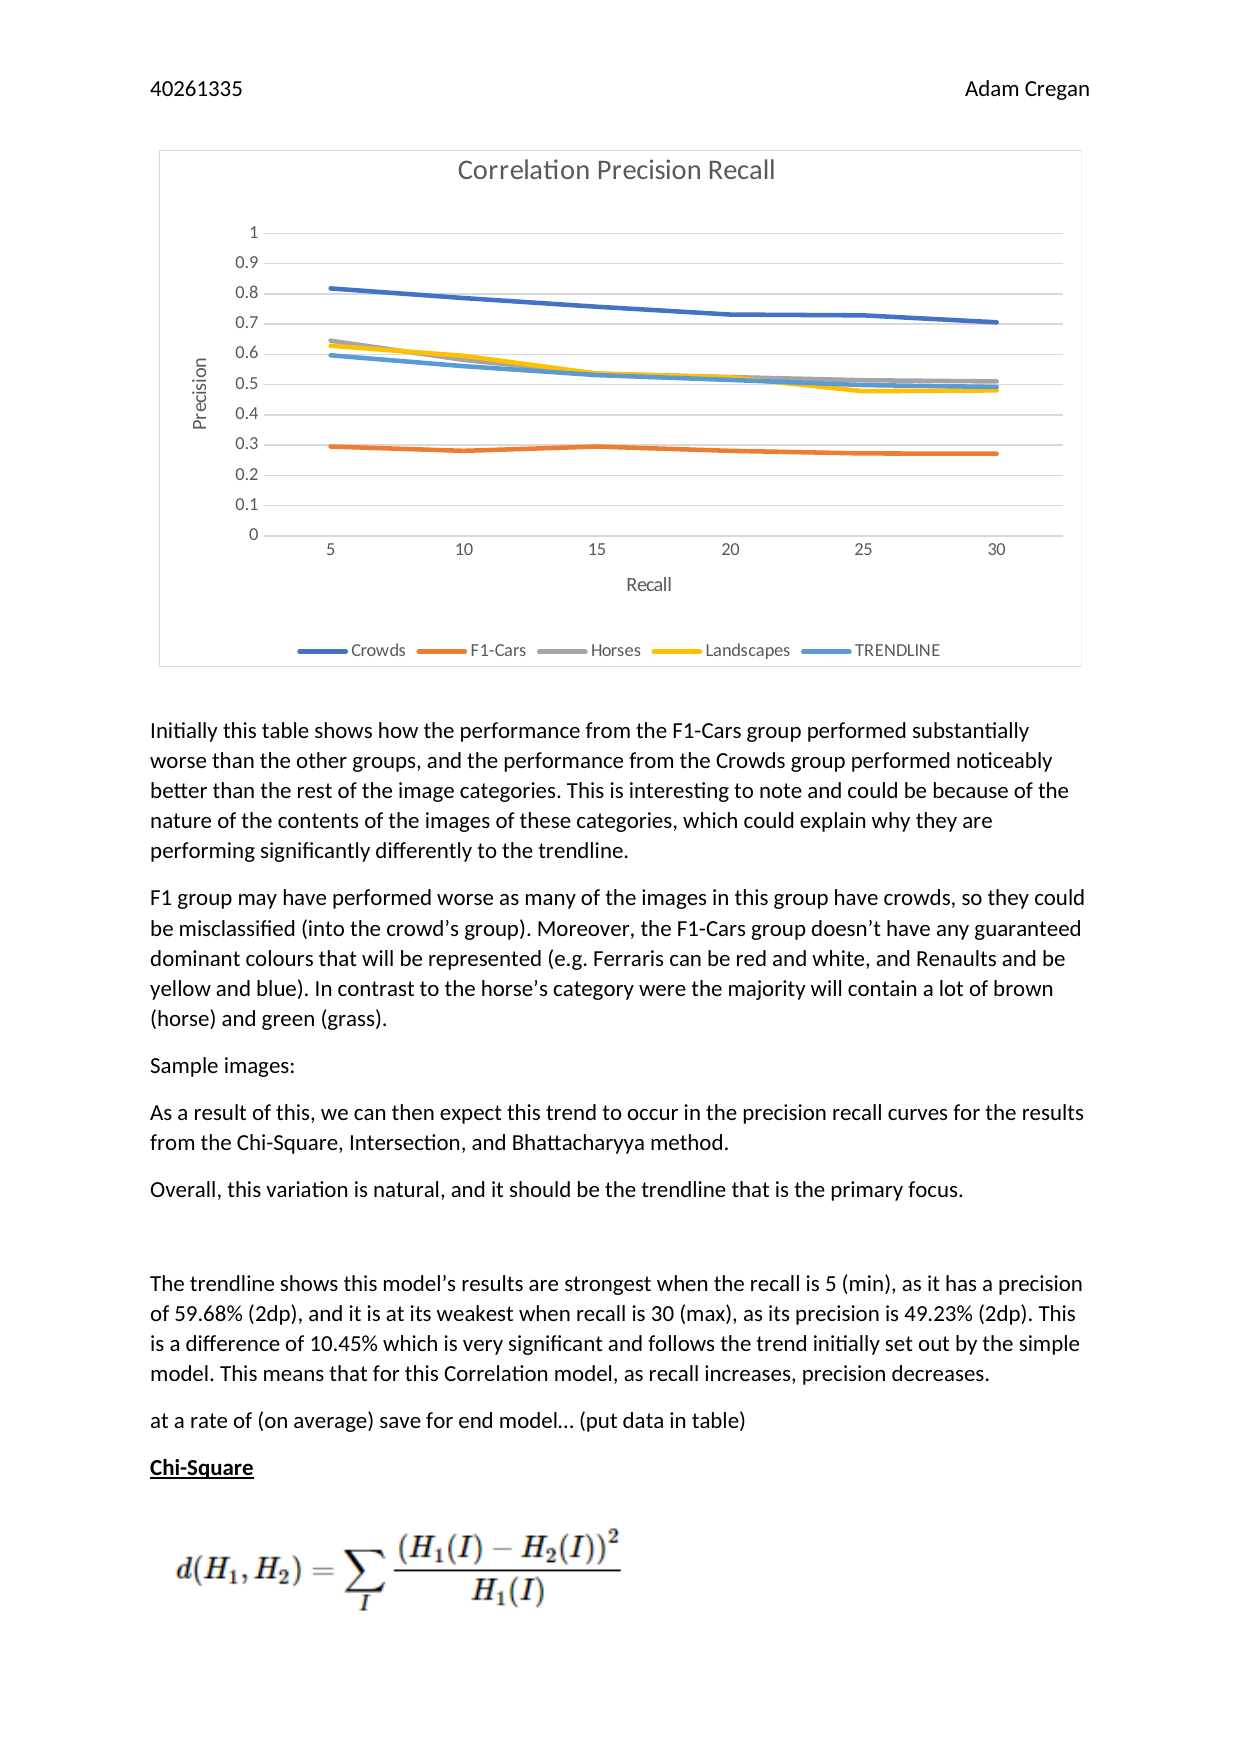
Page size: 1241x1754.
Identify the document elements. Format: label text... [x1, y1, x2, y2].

text Chi-Square [150, 1453, 1090, 1481]
text F1 group may have performed worse as many of the images in this group have crowds, so they could be misclassified (into the crowd’s group). Moreover, the F1-Cars group doesn’t have any guaranteed dominant colours that will be represented (e.g. Ferraris can be red and white, and Renaults and be yellow and blue). In contrast to the horse’s category were the majority will contain a lot of brown (horse) and green (grass). [150, 883, 1090, 1032]
text Sample images: [150, 1051, 1090, 1079]
text As a result of this, we can then expect this trend to occur in the precision recall curves for the results from the Chi-Square, Intersection, and Bhattacharyya method. [150, 1098, 1090, 1156]
text The trendline shows this model’s results are strongest when the recall is 5 (min), as it has a precision of 59.68% (2dp), and it is at its weakest when recall is 30 (max), as its precision is 49.23% (2dp). This is a difference of 10.45% which is very significant and follows the trend initially set out by the simple model. This means that for this Correlation model, as recall increases, precision decreases. [150, 1269, 1090, 1387]
picture [150, 1512, 637, 1627]
text Initially this table shows how the performance from the F1-Cars group performed substantially worse than the other groups, and the performance from the Crowds group performed noticeably better than the rest of the image categories. This is interesting to note and could be because of the nature of the contents of the images of these categories, which could explain why they are performing significantly differently to the trendline. [150, 716, 1090, 864]
text Overall, this variation is natural, and it should be the trendline that is the primary focus. [150, 1175, 1090, 1203]
text at a rate of (on average) save for end model… (put data in table) [150, 1406, 1090, 1434]
